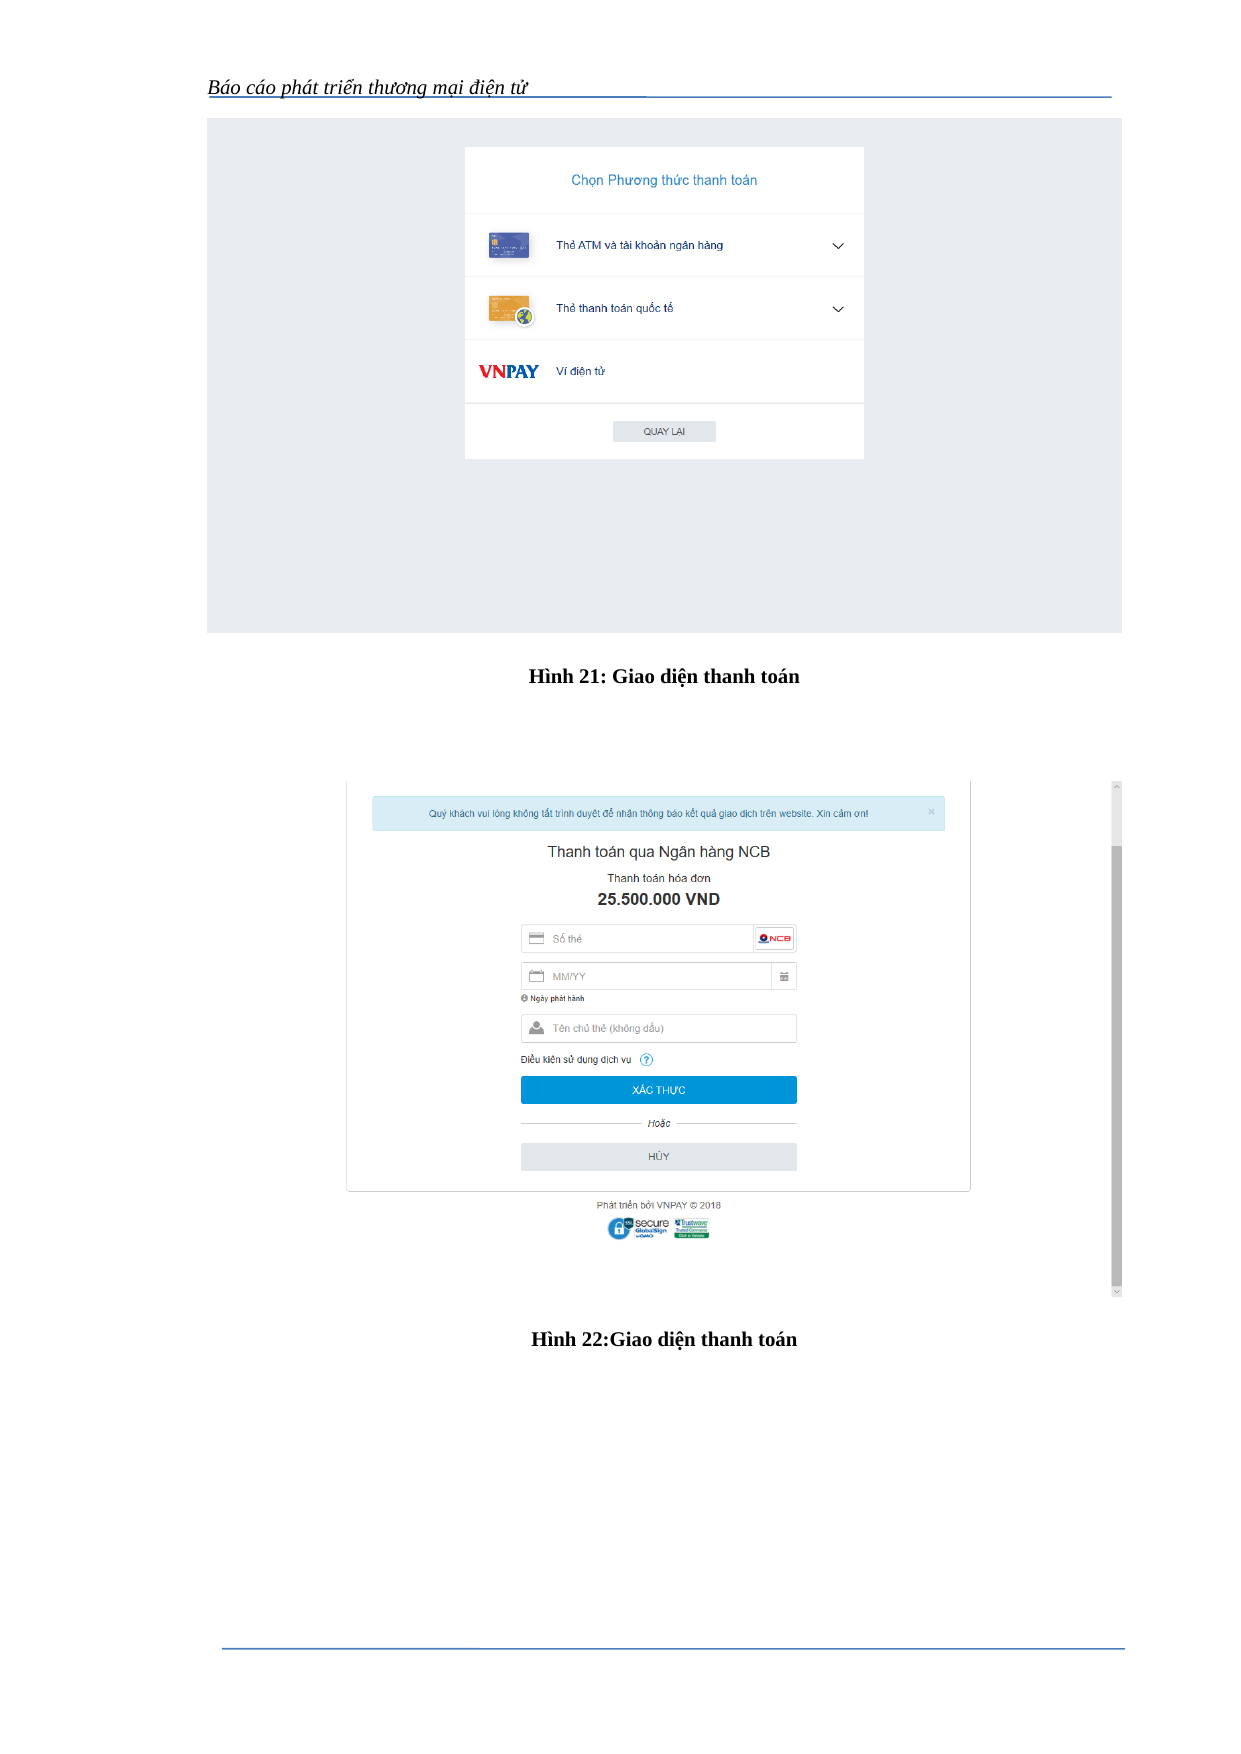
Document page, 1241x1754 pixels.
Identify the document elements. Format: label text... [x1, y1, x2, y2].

text Hình 21: Giao diện thanh toán [207, 664, 1122, 688]
picture [207, 781, 1122, 1297]
picture [207, 118, 1122, 633]
text Hình 22:Giao diện thanh toán [207, 1327, 1122, 1351]
